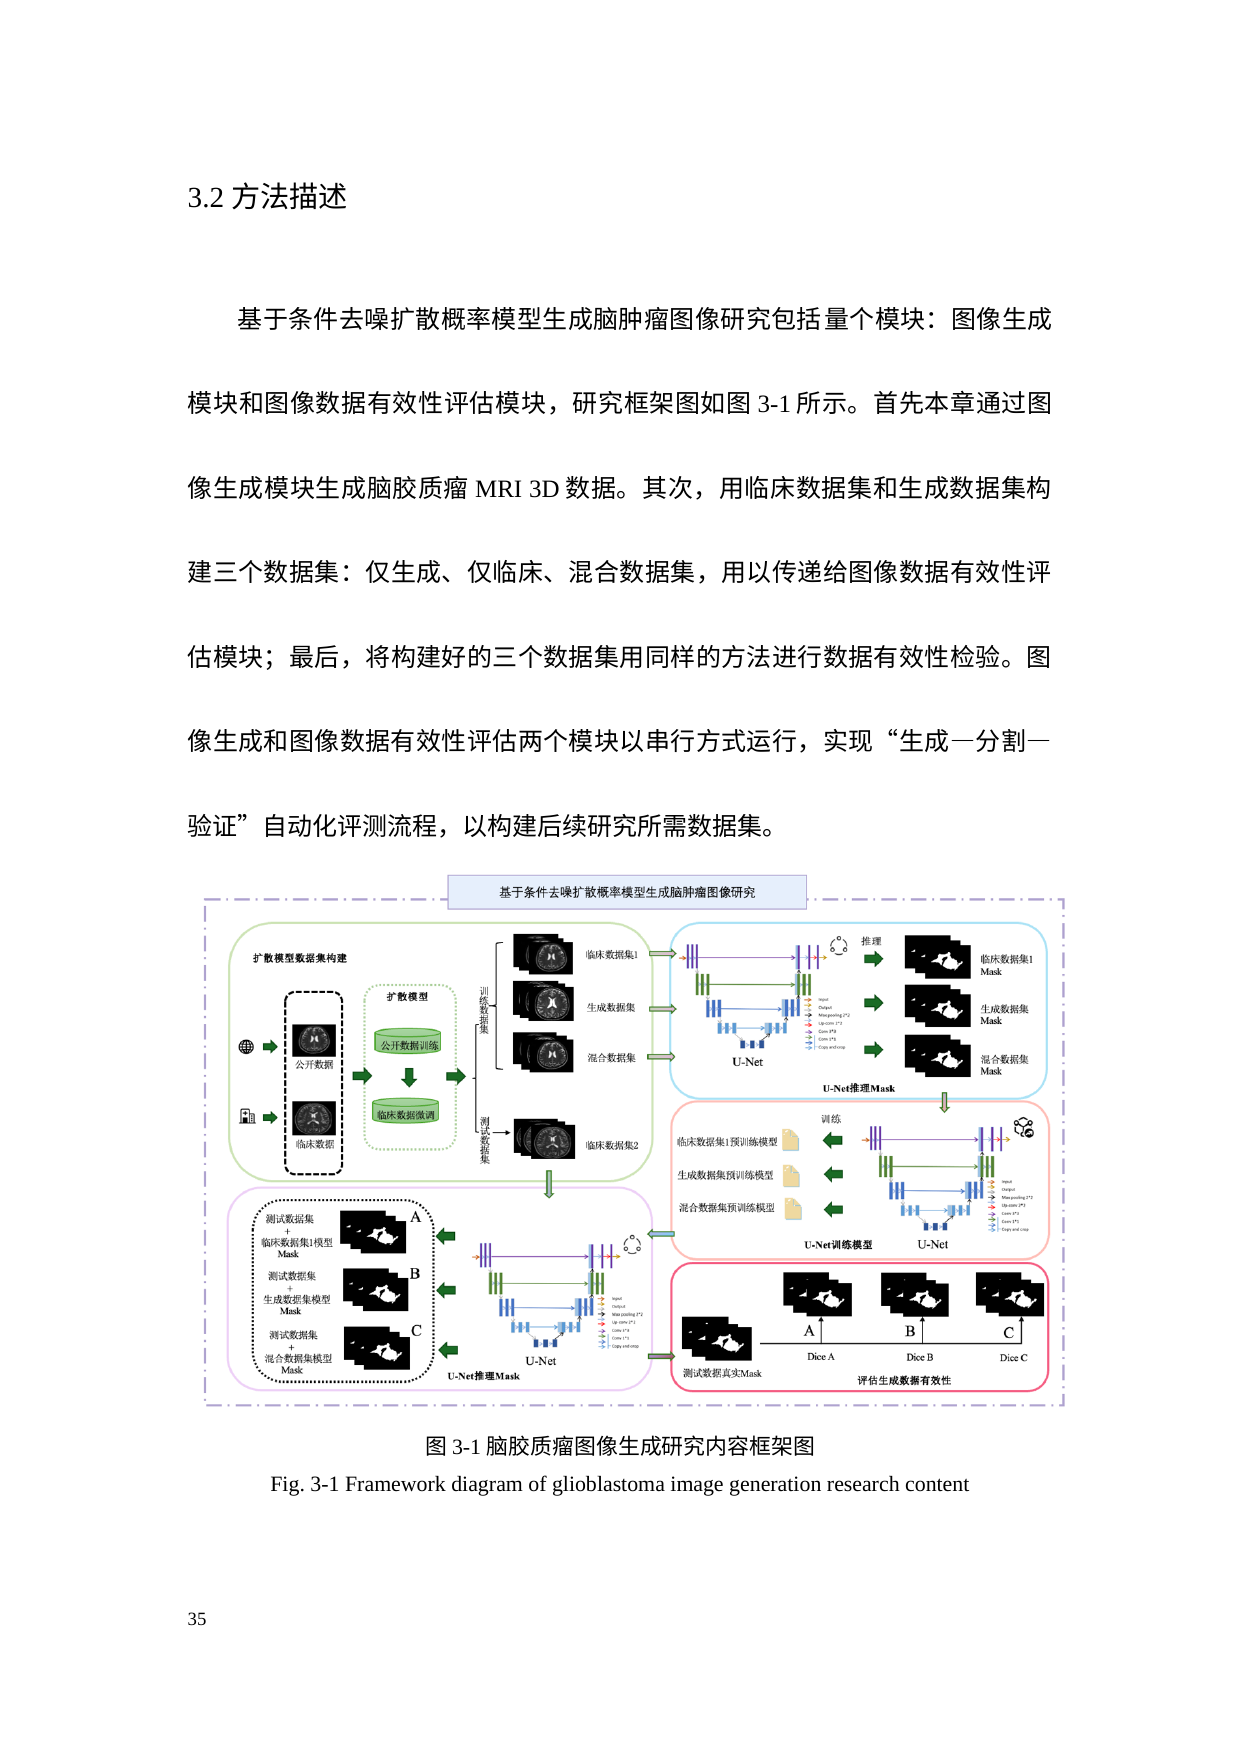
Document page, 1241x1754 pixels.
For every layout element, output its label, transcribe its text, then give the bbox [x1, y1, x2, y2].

text 基于条件去噪扩散概率模型生成脑肿瘤图像研究包括量个模块：图像生成模块和图像数据有效性评估模块，研究框架图如图3-1所示。首先本章通过图像生成模块生成脑胶质瘤MRI 3D数据。其次，用临床数据集和生成数据集构建三个数据集：仅生成、仅临床、混合数据集，用以传递给图像数据有效性评估模块；最后，将构建好的三个数据集用同样的方法进行数据有效性检验。图像生成和图像数据有效性评估两个模块以串行方式运行，实现“生成—分割—验证”自动化评测流程，以构建后续研究所需数据集。 [187, 285, 1053, 857]
text Fig. 3-1 Framework diagram of glioblastoma image generation research content [187, 1467, 1053, 1500]
text 图3-1 脑胶质瘤图像生成研究内容框架图 [187, 1429, 1053, 1461]
subtitle 3.2 方法描述 [187, 162, 1053, 227]
picture [187, 867, 1079, 1409]
